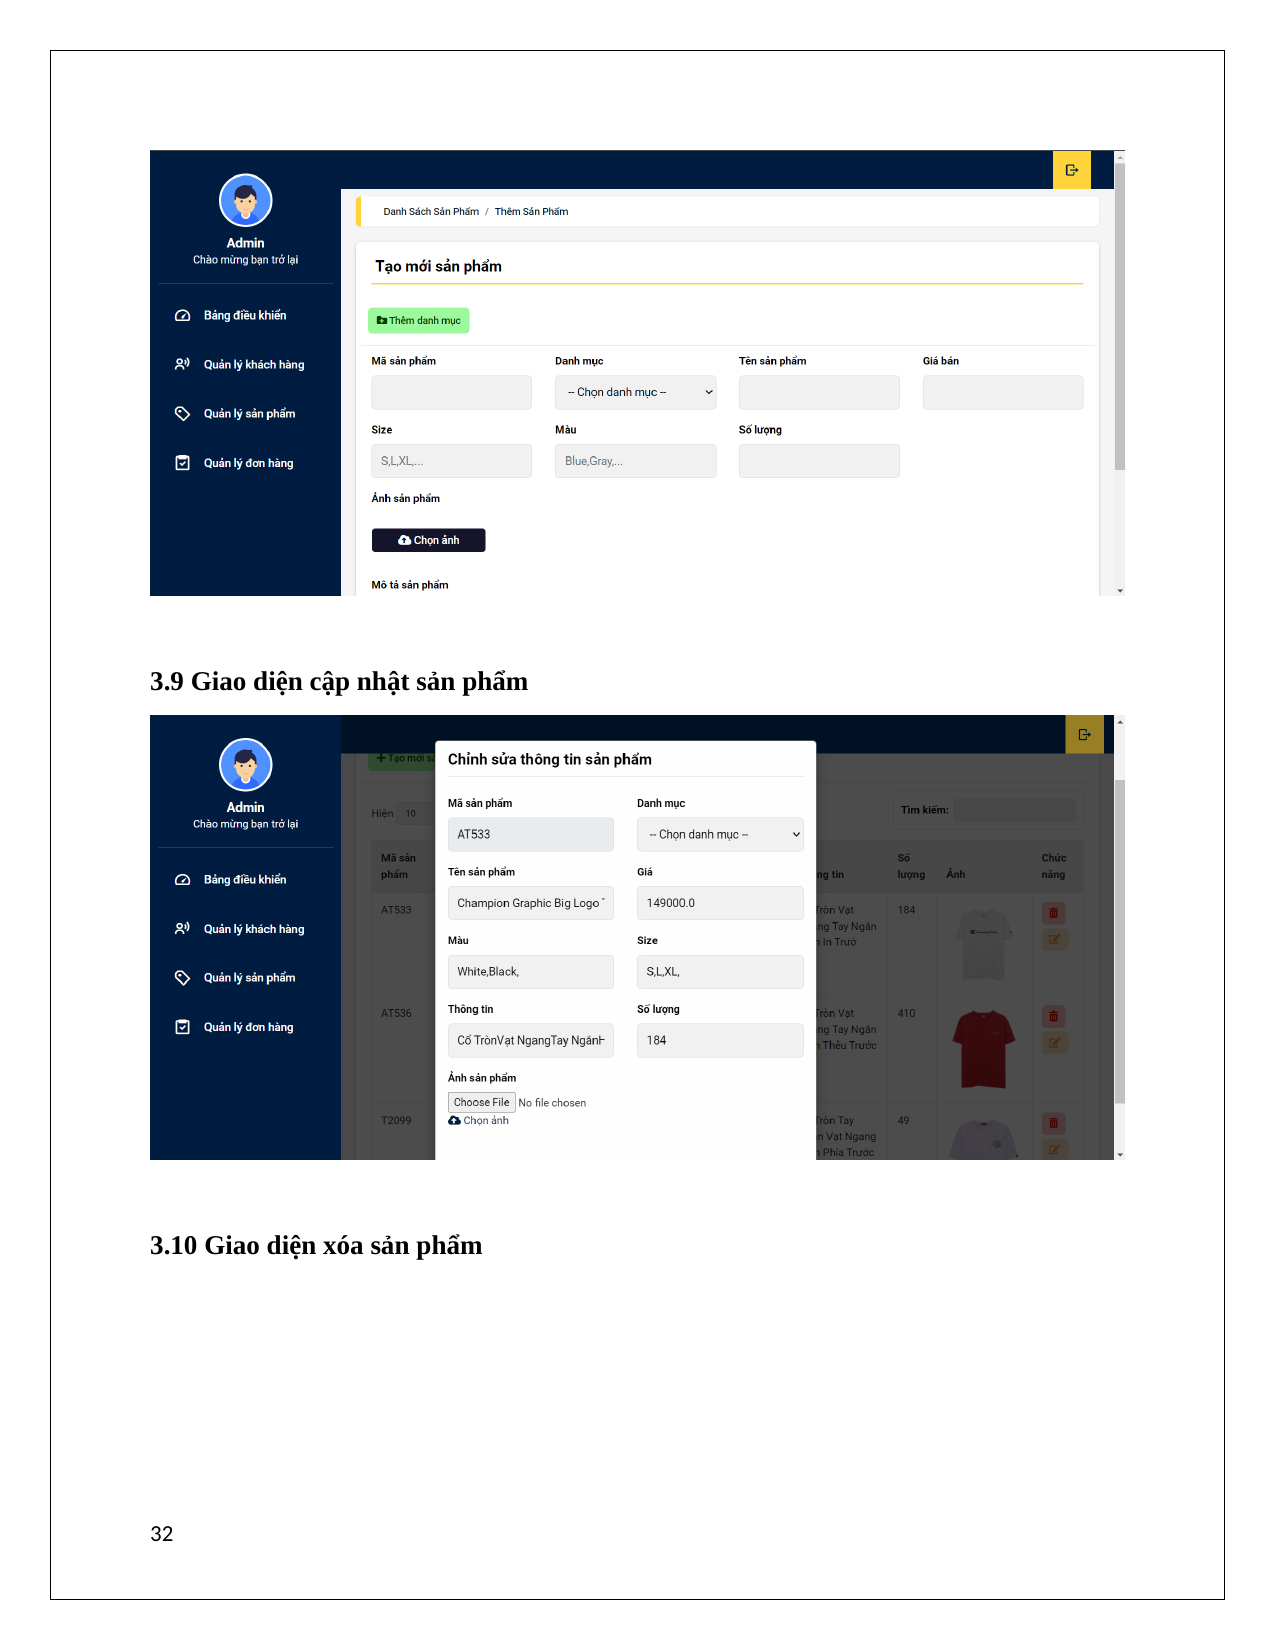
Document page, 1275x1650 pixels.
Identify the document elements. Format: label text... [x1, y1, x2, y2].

picture [150, 150, 1125, 596]
text 3.10 Giao diện xóa sản phẩm [150, 1229, 1125, 1260]
text 3.9 Giao diện cập nhật sản phẩm [150, 665, 1125, 696]
picture [150, 715, 1125, 1160]
